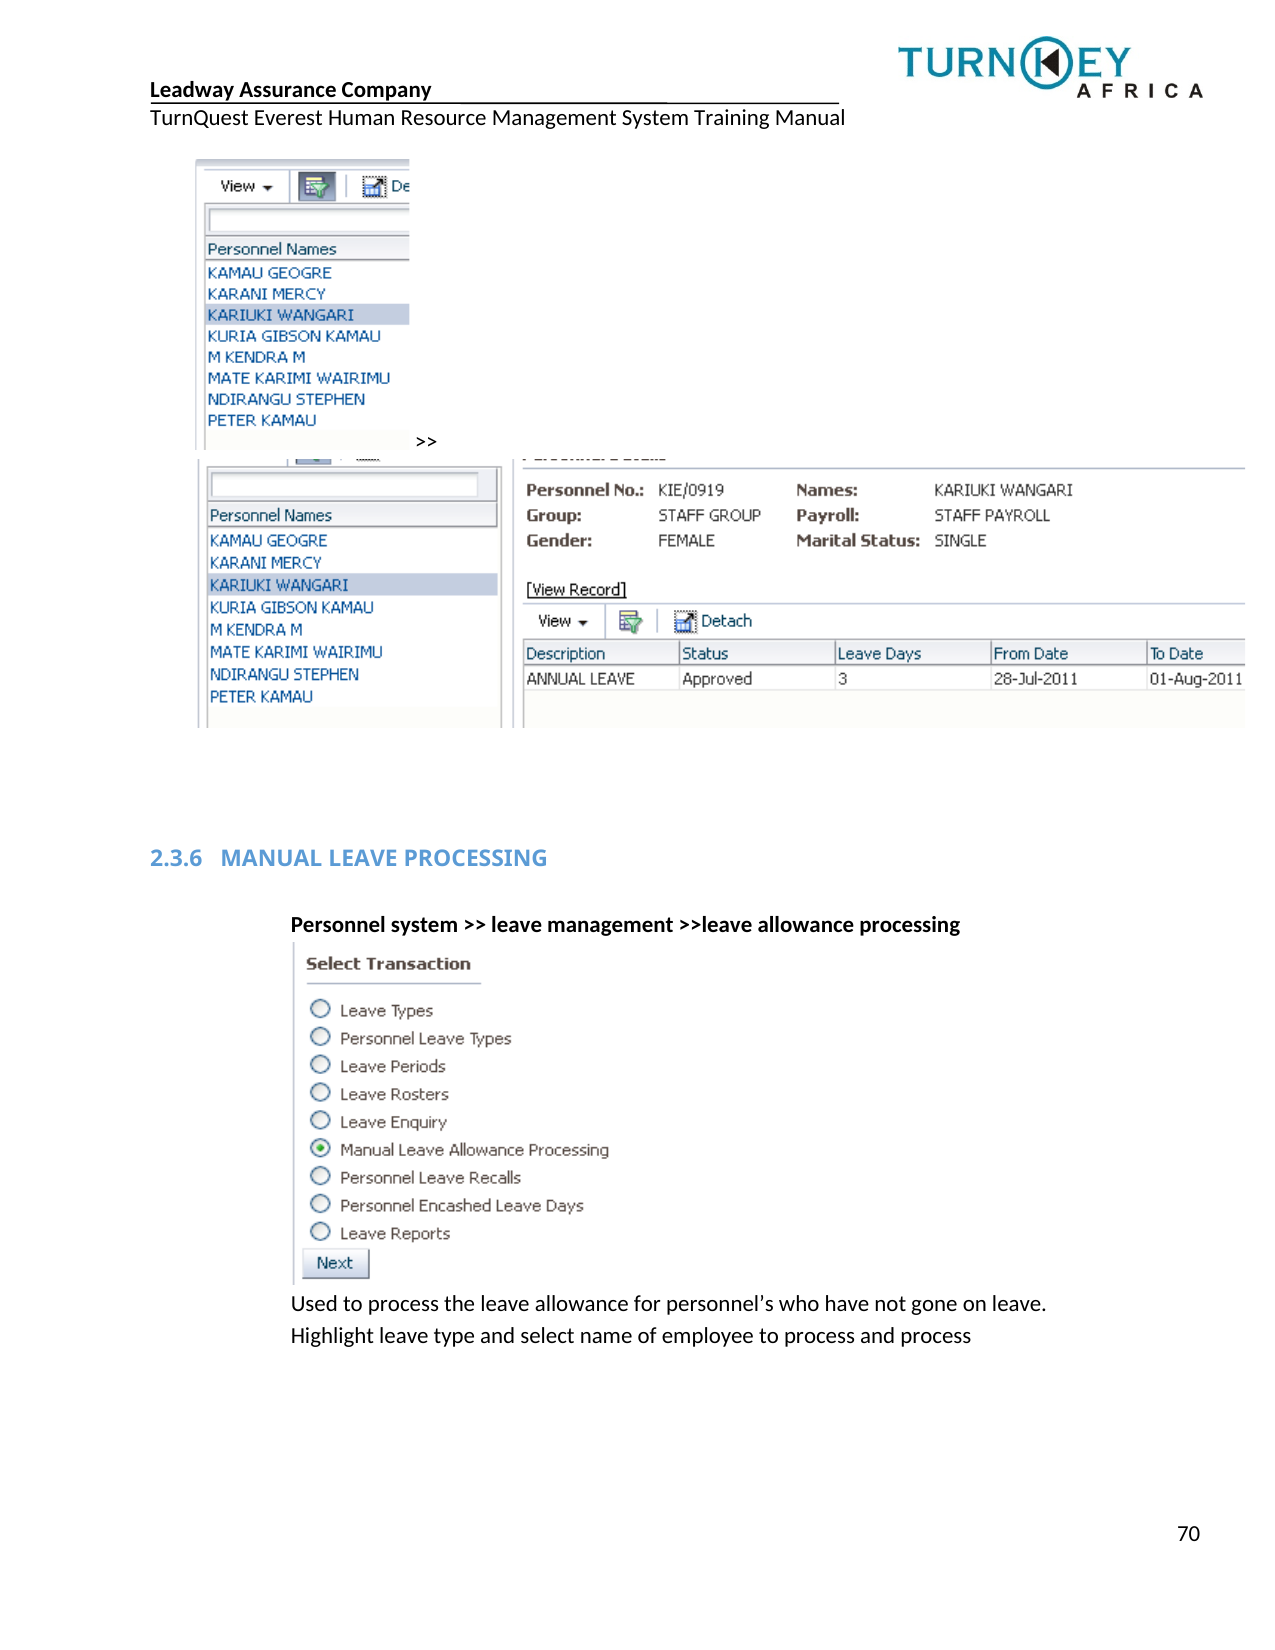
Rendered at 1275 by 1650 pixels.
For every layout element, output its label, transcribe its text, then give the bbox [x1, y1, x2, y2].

list >> [195, 159, 1200, 455]
picture [898, 36, 1203, 98]
list Personnel system >> leave management >>leave allowance processing [291, 910, 1200, 938]
list Highlight leave type and select name of employee to process and process [291, 1321, 1200, 1349]
picture [195, 159, 410, 450]
subtitle 2.3.6 MANUAL LEAVE PROCESSING [150, 842, 1200, 873]
list Used to process the leave allowance for personnel’s who have not gone on leave. [291, 1289, 1200, 1317]
picture [290, 942, 700, 1285]
picture [195, 459, 1246, 728]
